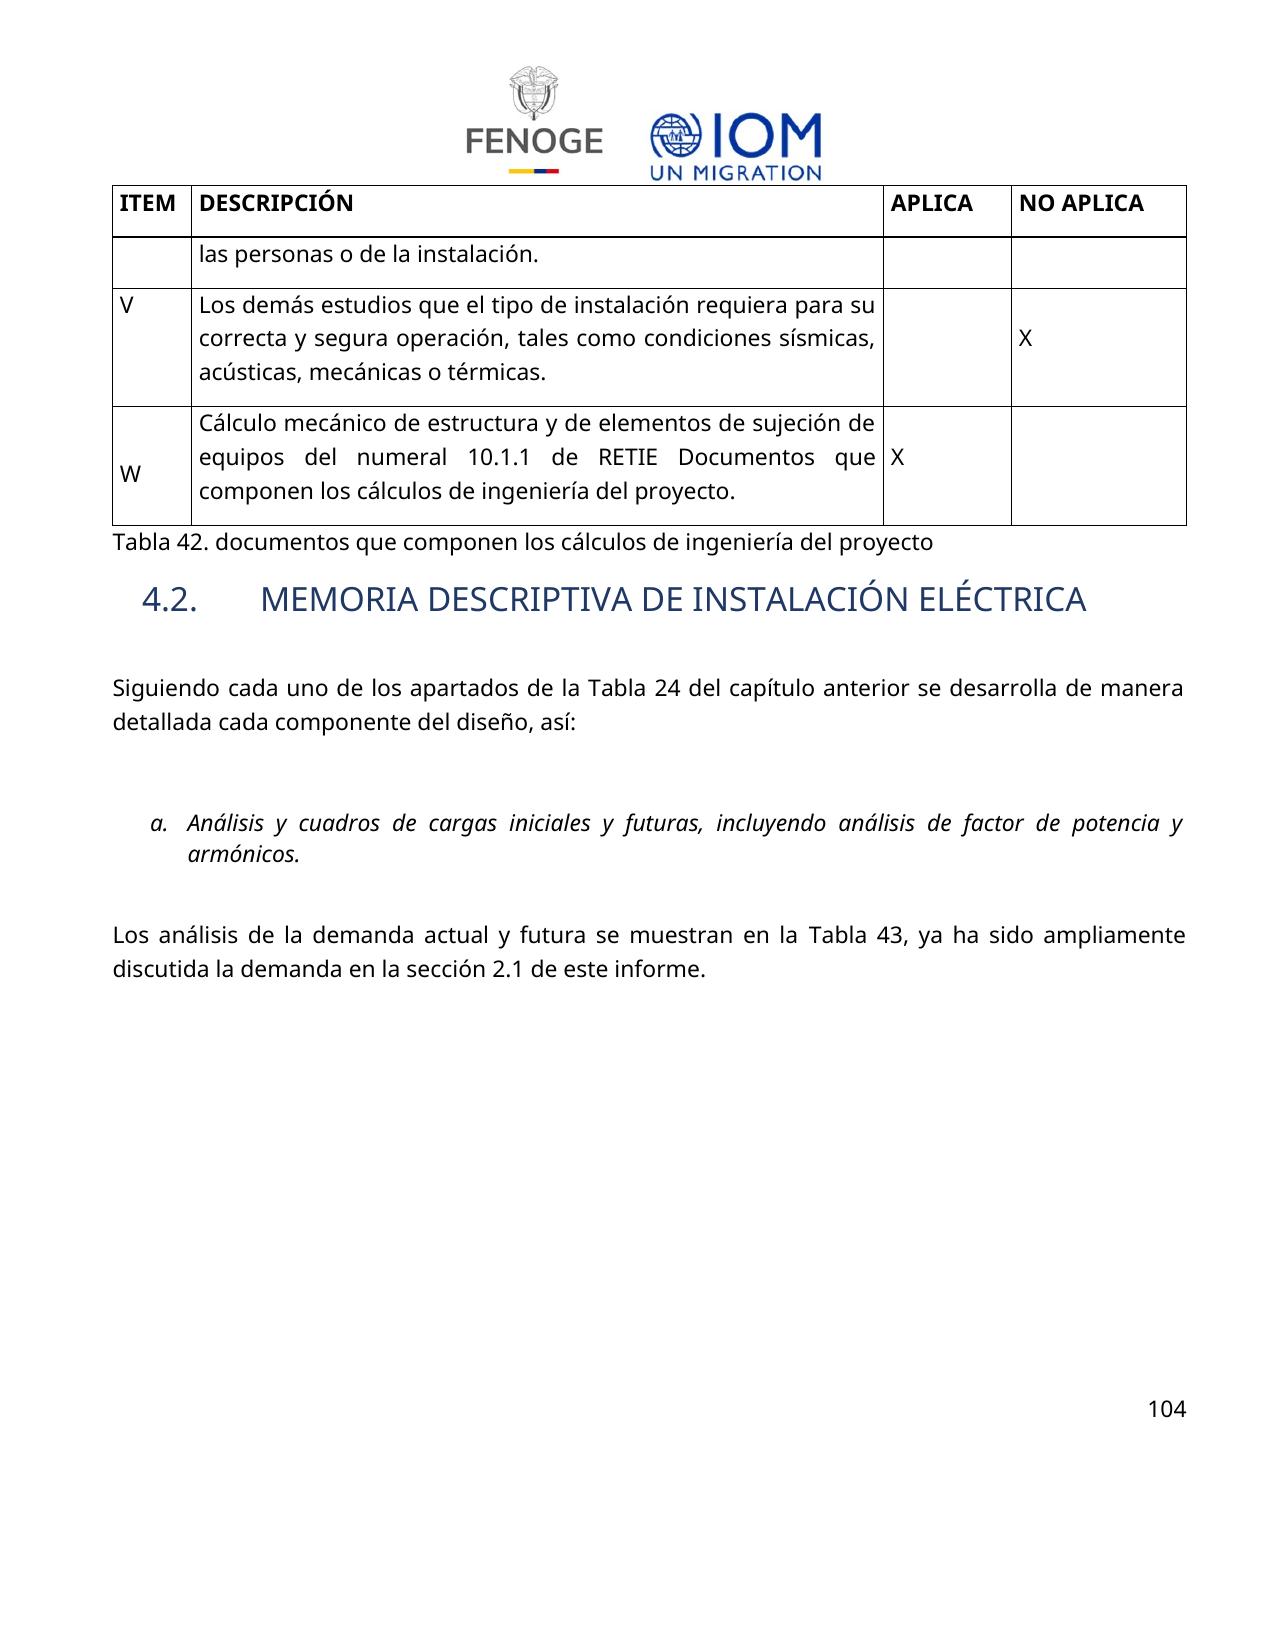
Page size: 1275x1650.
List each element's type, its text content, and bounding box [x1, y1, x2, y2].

picture [646, 111, 825, 182]
table_header DESCRIPCIÓN [192, 186, 883, 236]
table_header APLICA [884, 186, 1011, 236]
table_cell [884, 238, 1011, 287]
table_cell [1012, 407, 1186, 524]
table_cell V [113, 289, 191, 406]
table_header NO APLICA [1012, 186, 1186, 236]
table_cell Los demás estudios que el tipo de instalación requiera para su correcta y segura operación, tales como condiciones sísmicas, acústicas, mecánicas o térmicas. [192, 289, 883, 406]
list Análisis y cuadros de cargas iniciales y futuras, incluyendo análisis de factor de potencia y armónicos. [150, 806, 1186, 869]
table_header ITEM [113, 186, 191, 236]
table_cell U [113, 238, 191, 287]
table_cell Cálculo mecánico de estructura y de elementos de sujeción de equipos del numeral 10.1.1 de RETIE Documentos que componen los cálculos de ingeniería del proyecto. [192, 407, 883, 524]
subtitle MEMORIA DESCRIPTIVA DE INSTALACIÓN ELÉCTRICA [142, 576, 1186, 621]
table_cell [884, 289, 1011, 406]
picture [450, 60, 622, 179]
table_cell X [1012, 238, 1186, 287]
text Siguiendo cada uno de los apartados de la Tabla 24 del capítulo anterior se desarrolla de manera detallada cada componente del diseño, así: [112, 672, 1186, 737]
table_cell W [113, 407, 191, 524]
table_cell X [884, 407, 1011, 524]
table_cell X [1012, 289, 1186, 406]
